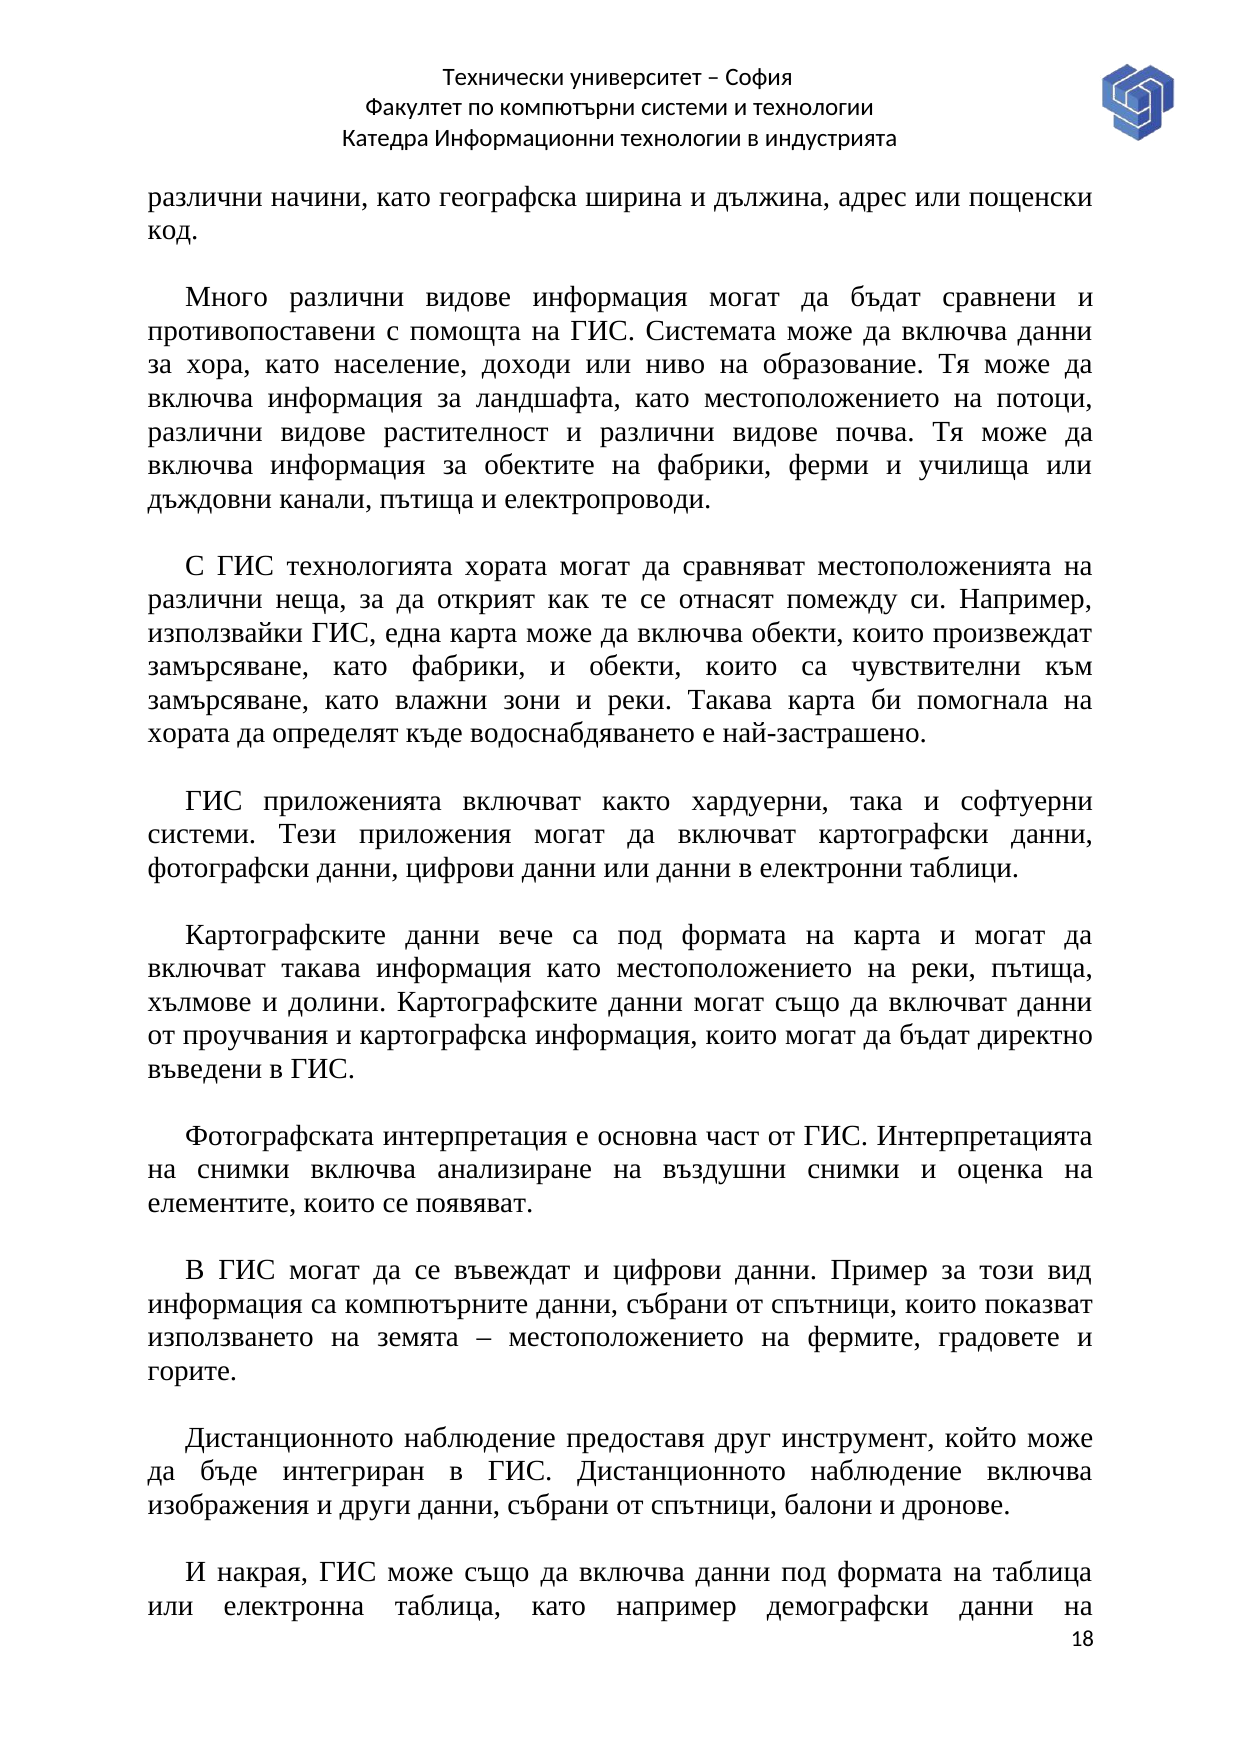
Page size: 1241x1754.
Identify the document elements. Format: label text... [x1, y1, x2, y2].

text Дистанционното наблюдение предоставя друг инструмент, който може да бъде интегриран в ГИС. Дистанционното наблюдение включва изображения и други данни, събрани от спътници, балони и дронове. [147, 1420, 1094, 1521]
text В ГИС могат да се въвеждат и цифрови данни. Пример за този вид информация са компютърните данни, събрани от спътници, които показват използването на земята – местоположението на фермите, градовете и горите. [147, 1252, 1094, 1386]
text ГИС приложенията включват както хардуерни, така и софтуерни системи. Тези приложения могат да включват картографски данни, фотографски данни, цифрови данни или данни в електронни таблици. [147, 783, 1094, 883]
text Много различни видове информация могат да бъдат сравнени и противопоставени с помощта на ГИС. Системата може да включва данни за хора, като население, доходи или ниво на образование. Тя може да включва информация за ландшафта, като местоположението на потоци, различни видове растителност и различни видове почва. Тя може да включва информация за обектите на фабрики, ферми и училища или дъждовни канали, пътища и електропроводи. [147, 279, 1094, 514]
text Фотографската интерпретация е основна част от ГИС. Интерпретацията на снимки включва анализиране на въздушни снимки и оценка на елементите, които се появяват. [147, 1118, 1094, 1219]
picture [1092, 56, 1184, 148]
text Картографските данни вече са под формата на карта и могат да включват такава информация като местоположението на реки, пътища, хълмове и долини. Картографските данни могат също да включват данни от проучвания и картографска информация, които могат да бъдат директно въведени в ГИС. [147, 917, 1094, 1084]
text С ГИС технологията хората могат да сравняват местоположенията на различни неща, за да открият как те се отнасят помежду си. Например, използвайки ГИС, една карта може да включва обекти, които произвеждат замърсяване, като фабрики, и обекти, които са чувствителни към замърсяване, като влажни зони и реки. Такава карта би помогнала на хората да определят къде водоснабдяването е най-застрашено. [147, 548, 1094, 749]
